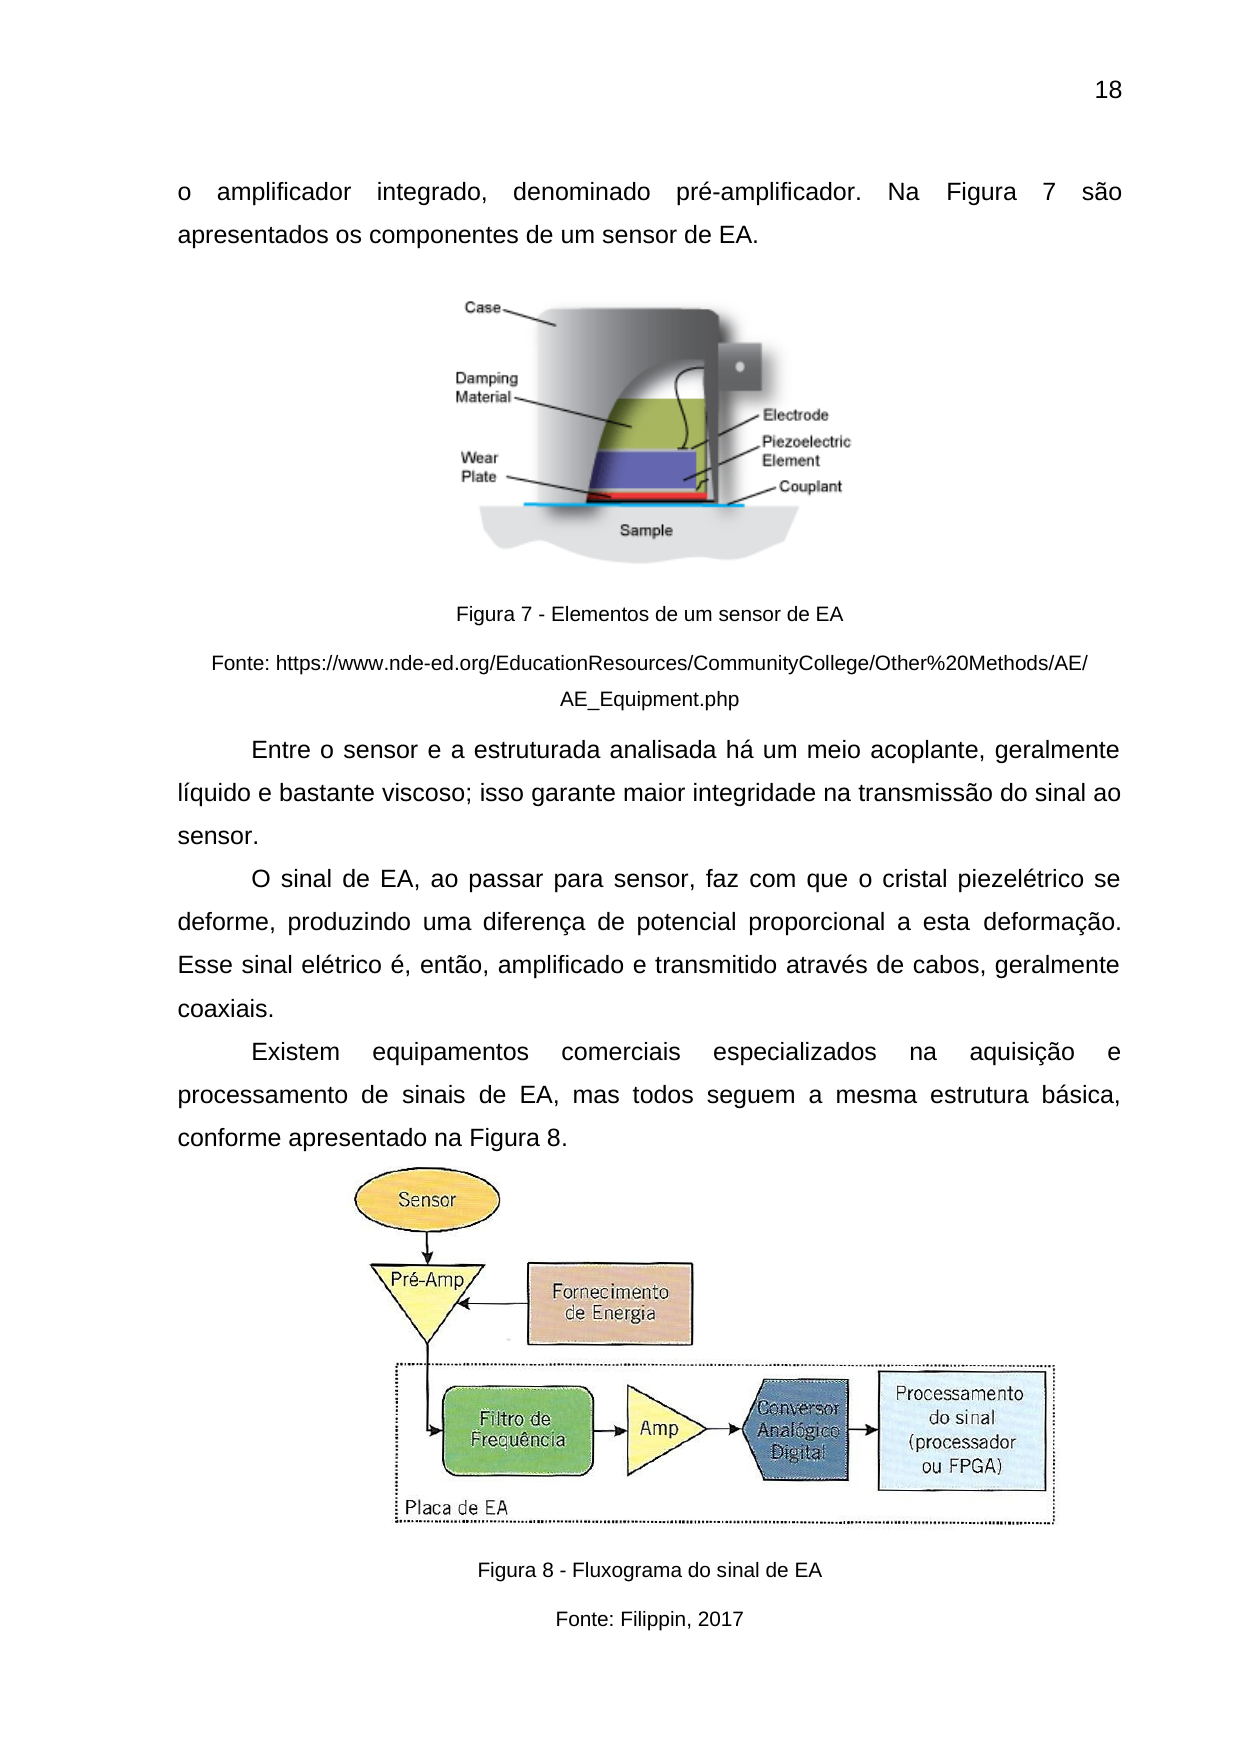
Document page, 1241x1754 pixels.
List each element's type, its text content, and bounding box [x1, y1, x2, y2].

picture [324, 1166, 1060, 1532]
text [177, 177, 1122, 249]
text Fonte: Filippin, 2017 [177, 1607, 1122, 1631]
text Existem equipamentos comerciais especializados na aquisição e processamento de sinais de EA, mas todos seguem a mesma estrutura básica, conforme apresentado na Figura 8. [177, 1037, 1122, 1152]
text Figura 8 - Fluxograma do sinal de EA [177, 1558, 1122, 1582]
text O sinal de EA, ao passar para sensor, faz com que o cristal piezelétrico se deforme, produzindo uma diferença de potencial proporcional a esta deformação. Esse sinal elétrico é, então, amplificado e transmitido através de cabos, geralmente coaxiais. [177, 864, 1122, 1022]
text Entre o sensor e a estruturada analisada há um meio acoplante, geralmente líquido e bastante viscoso; isso garante maior integridade na transmissão do sinal ao sensor. [177, 735, 1122, 850]
text Figura 7 - Elementos de um sensor de EA [177, 602, 1122, 626]
text Fonte: https://www.nde-ed.org/EducationResources/CommunityCollege/Other%20Methods/AE/AE_Equipment.php [177, 650, 1122, 710]
picture [438, 276, 861, 578]
